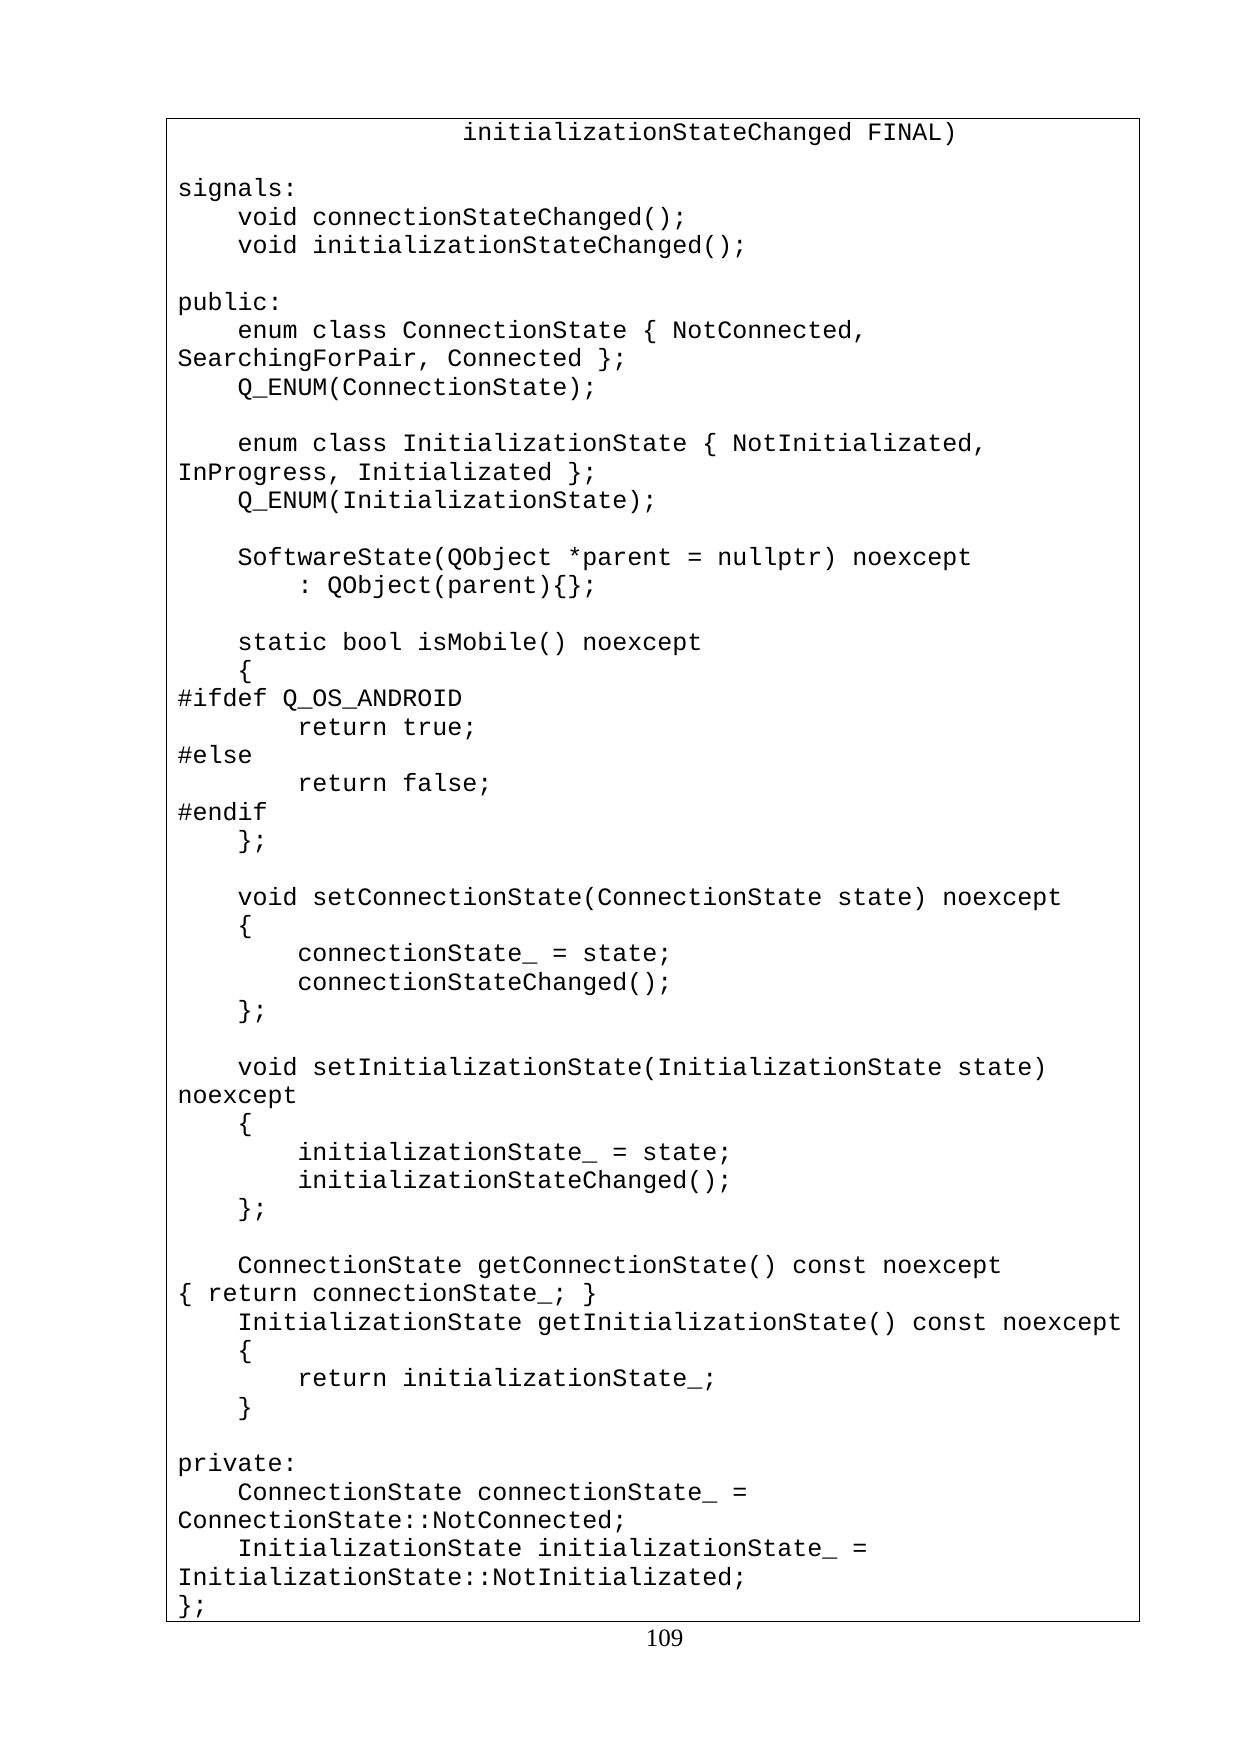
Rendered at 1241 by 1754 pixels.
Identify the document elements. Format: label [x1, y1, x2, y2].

table_header [167, 119, 1139, 1621]
